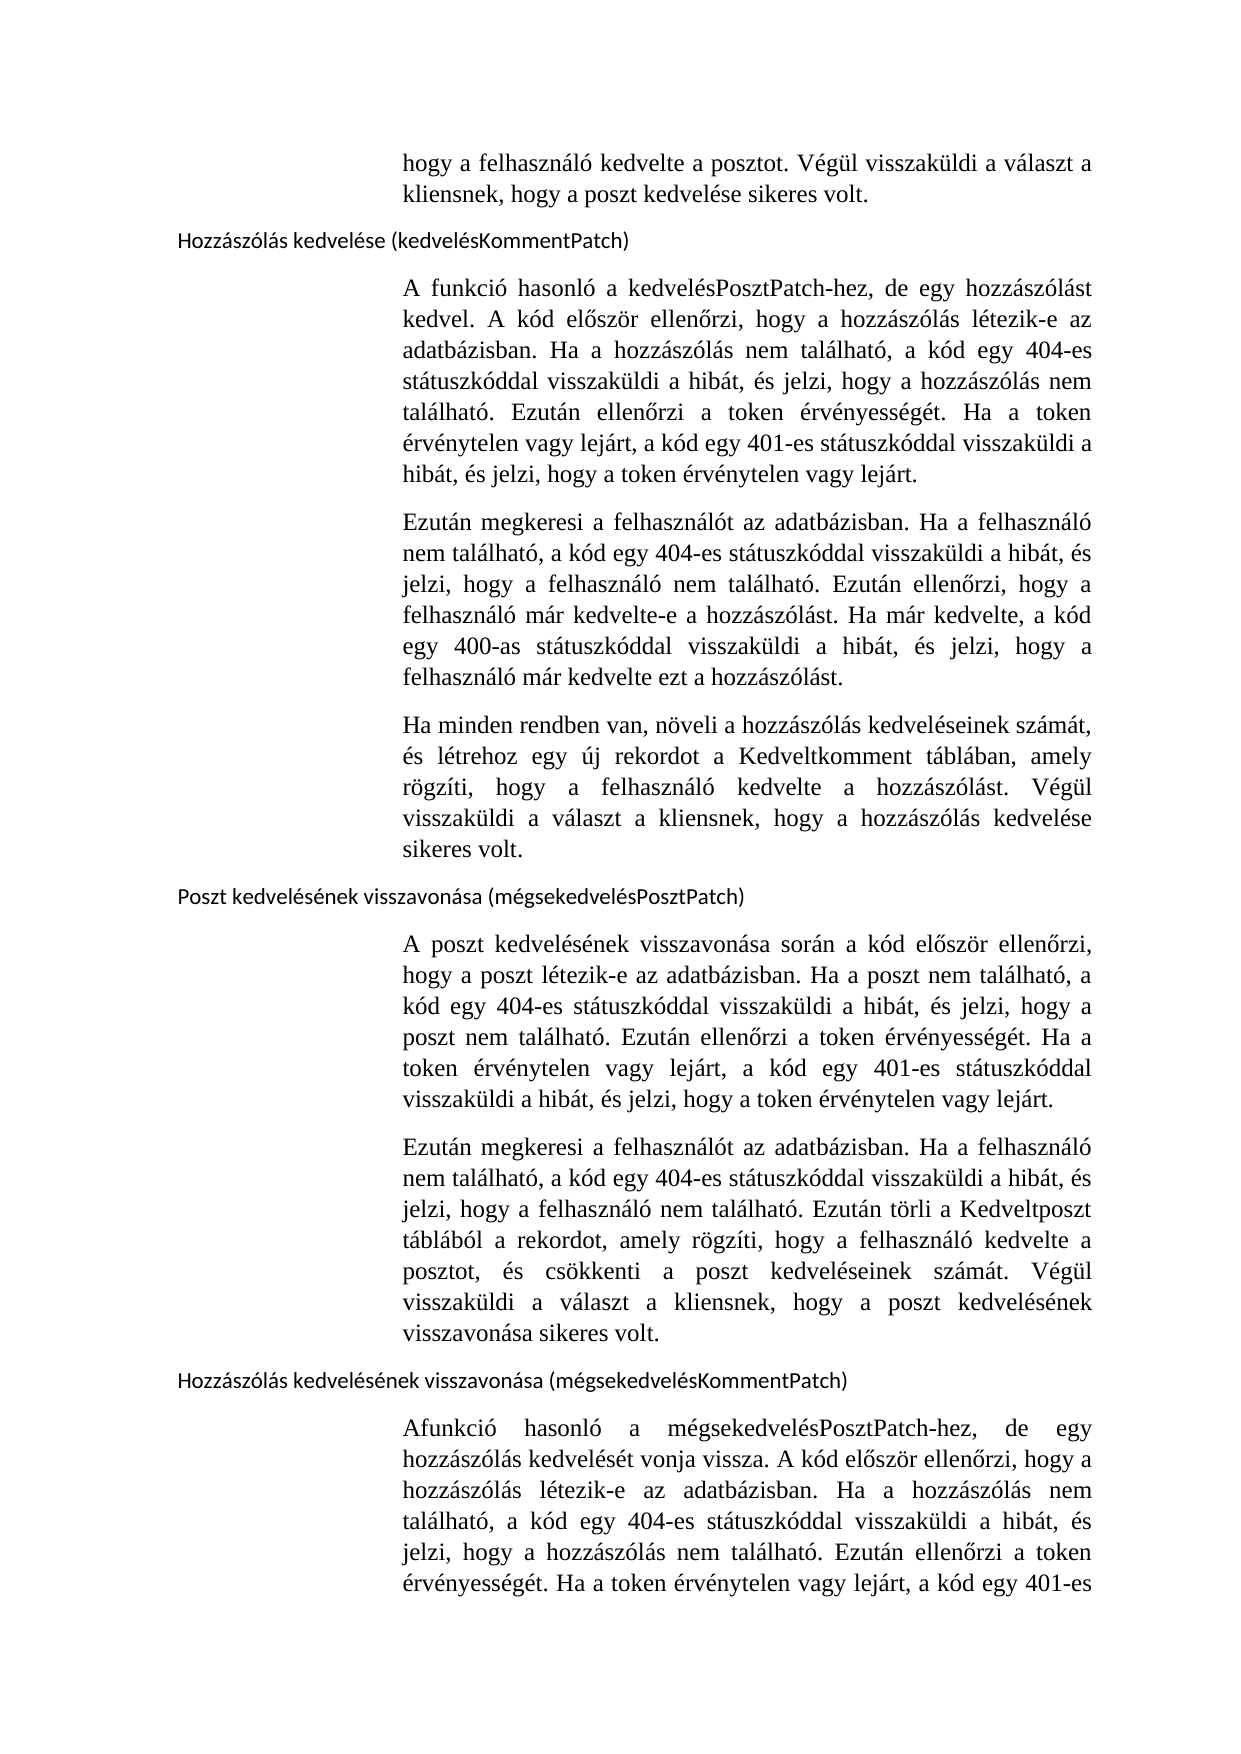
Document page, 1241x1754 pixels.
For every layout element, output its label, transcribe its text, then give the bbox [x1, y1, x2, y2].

text Ezután megkeresi a felhasználót az adatbázisban. Ha a felhasználó nem található, a kód egy 404-es státuszkóddal visszaküldi a hibát, és jelzi, hogy a felhasználó nem található. Ezután ellenőrzi, hogy a felhasználó már kedvelte-e a hozzászólást. Ha már kedvelte, a kód egy 400-as státuszkóddal visszaküldi a hibát, és jelzi, hogy a felhasználó már kedvelte ezt a hozzászólást. [402, 507, 1092, 691]
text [402, 1413, 1092, 1597]
text Hozzászólás kedvelése (kedvelésKommentPatch) [177, 226, 1092, 254]
text A funkció hasonló a kedvelésPosztPatch-hez, de egy hozzászólást kedvel. A kód először ellenőrzi, hogy a hozzászólás létezik-e az adatbázisban. Ha a hozzászólás nem található, a kód egy 404-es státuszkóddal visszaküldi a hibát, és jelzi, hogy a hozzászólás nem található. Ezután ellenőrzi a token érvényességét. Ha a token érvénytelen vagy lejárt, a kód egy 401-es státuszkóddal visszaküldi a hibát, és jelzi, hogy a token érvénytelen vagy lejárt. [402, 273, 1092, 488]
text Ezután megkeresi a felhasználót az adatbázisban. Ha a felhasználó nem található, a kód egy 404-es státuszkóddal visszaküldi a hibát, és jelzi, hogy a felhasználó nem található. Ezután törli a Kedveltposzt táblából a rekordot, amely rögzíti, hogy a felhasználó kedvelte a posztot, és csökkenti a poszt kedveléseinek számát. Végül visszaküldi a választ a kliensnek, hogy a poszt kedvelésének visszavonása sikeres volt. [402, 1132, 1092, 1347]
text Ha minden rendben van, növeli a hozzászólás kedveléseinek számát, és létrehoz egy új rekordot a Kedveltkomment táblában, amely rögzíti, hogy a felhasználó kedvelte a hozzászólást. Végül visszaküldi a választ a kliensnek, hogy a hozzászólás kedvelése sikeres volt. [402, 710, 1092, 863]
text Hozzászólás kedvelésének visszavonása (mégsekedvelésKommentPatch) [177, 1366, 1092, 1394]
text Poszt kedvelésének visszavonása (mégsekedvelésPosztPatch) [177, 882, 1092, 910]
text A poszt kedvelésének visszavonása során a kód először ellenőrzi, hogy a poszt létezik-e az adatbázisban. Ha a poszt nem található, a kód egy 404-es státuszkóddal visszaküldi a hibát, és jelzi, hogy a poszt nem található. Ezután ellenőrzi a token érvényességét. Ha a token érvénytelen vagy lejárt, a kód egy 401-es státuszkóddal visszaküldi a hibát, és jelzi, hogy a token érvénytelen vagy lejárt. [402, 929, 1092, 1113]
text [402, 148, 1092, 207]
